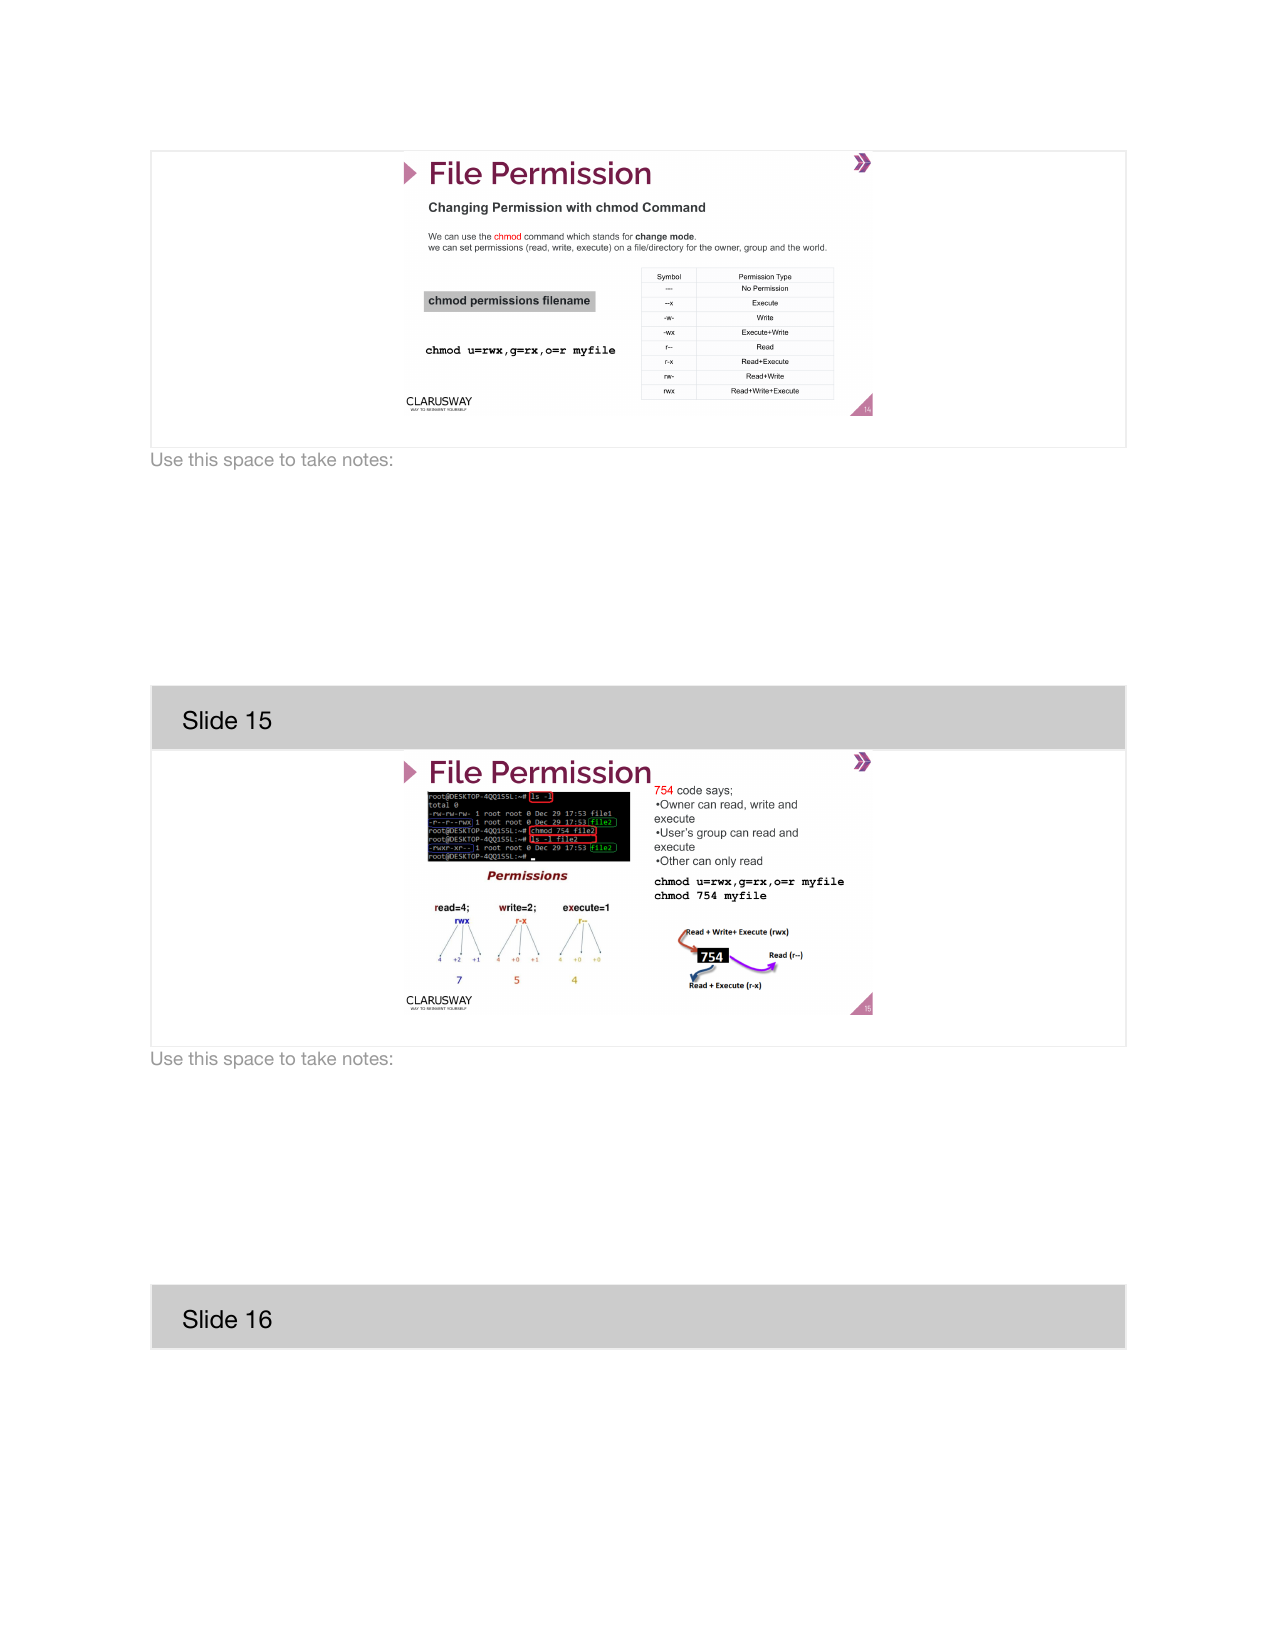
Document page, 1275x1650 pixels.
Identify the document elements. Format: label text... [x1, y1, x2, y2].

picture [403, 151, 873, 416]
table_cell [152, 751, 1125, 1046]
table_header Slide 15 [152, 686, 1125, 749]
text Use this space to take notes: [150, 1047, 1125, 1071]
table_header Slide 16 [152, 1285, 1125, 1348]
text Use this space to take notes: [150, 448, 1125, 472]
table_cell [152, 152, 1125, 447]
picture [403, 750, 873, 1015]
